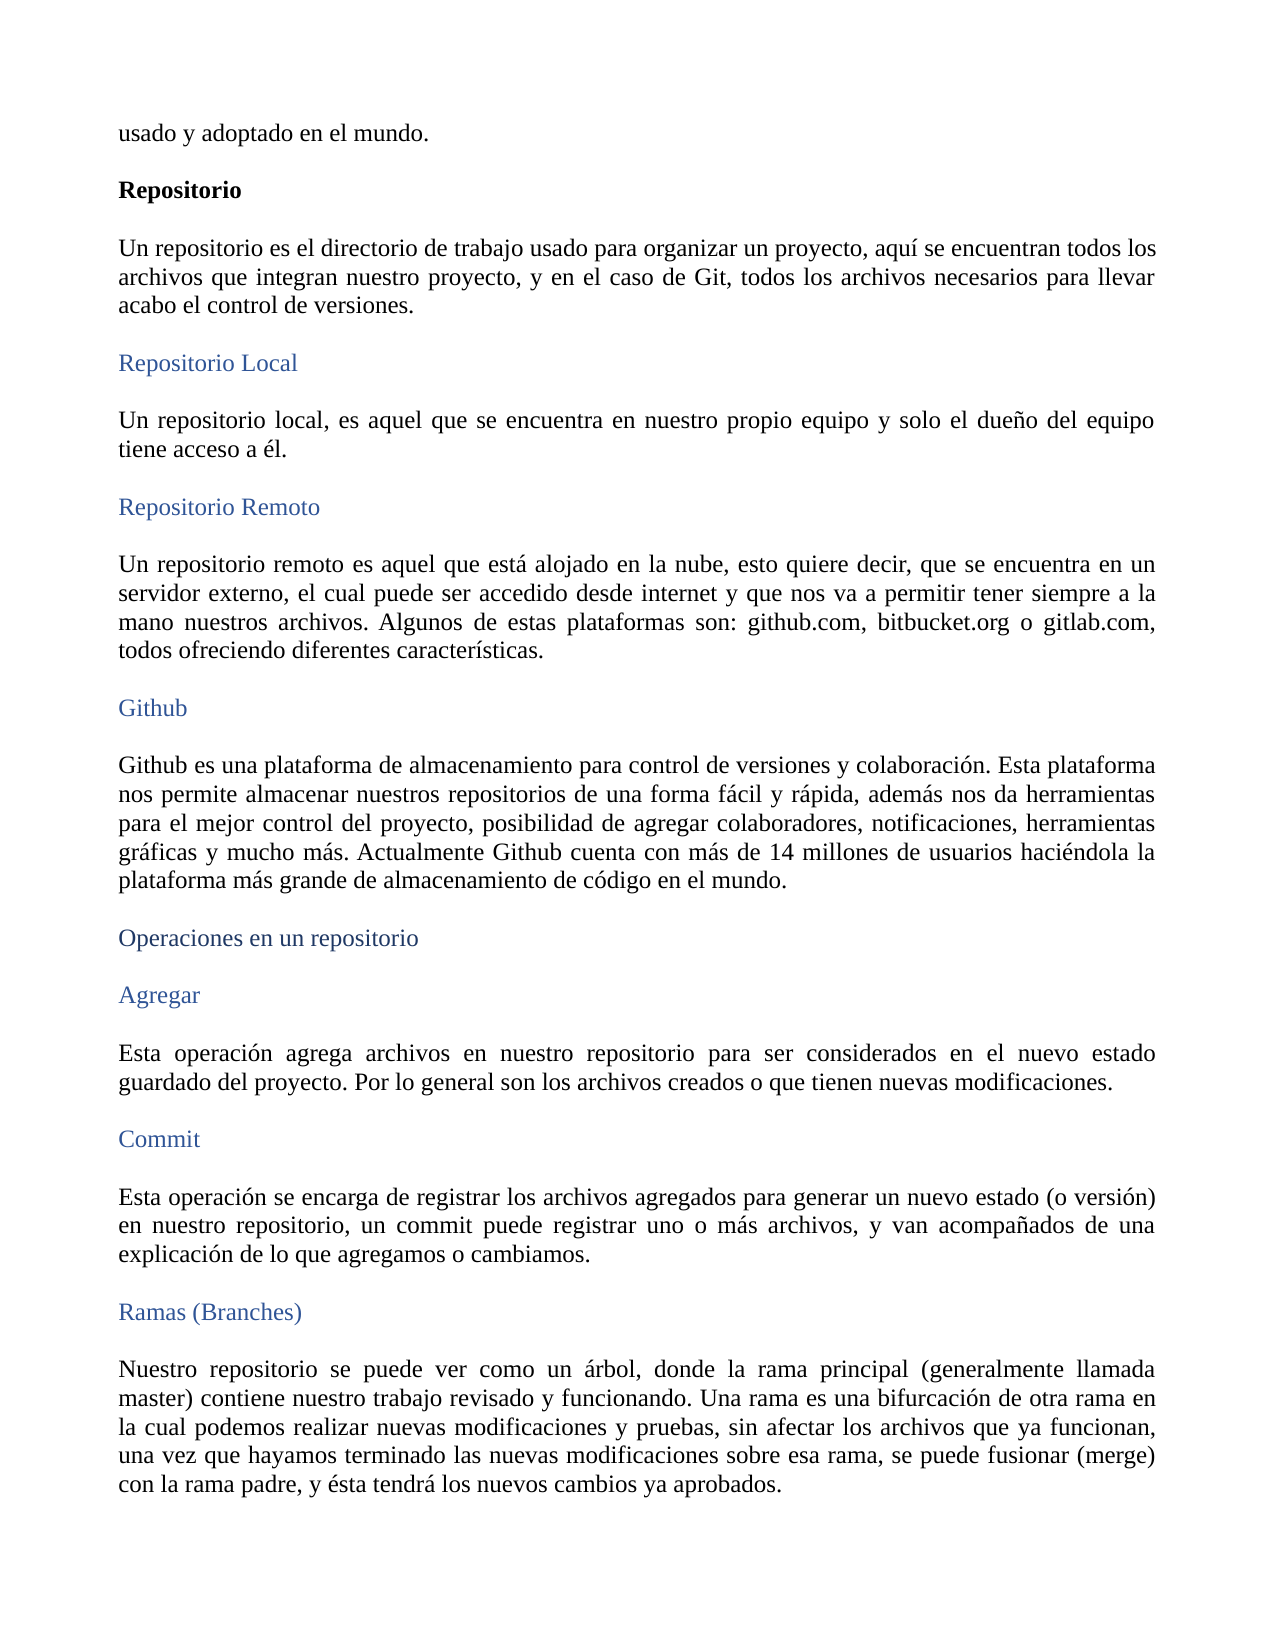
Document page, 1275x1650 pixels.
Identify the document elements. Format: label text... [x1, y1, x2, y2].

text Nuestro repositorio se puede ver como un árbol, donde la rama principal (generalmente llamada master) contiene nuestro trabajo revisado y funcionando. Una rama es una bifurcación de otra rama en la cual podemos realizar nuevas modificaciones y pruebas, sin afectar los archivos que ya funcionan, una vez que hayamos terminado las nuevas modificaciones sobre esa rama, se puede fusionar (merge) con la rama padre, y ésta tendrá los nuevos cambios ya aprobados. [118, 1354, 1157, 1498]
text Github es una plataforma de almacenamiento para control de versiones y colaboración. Esta plataforma nos permite almacenar nuestros repositorios de una forma fácil y rápida, además nos da herramientas para el mejor control del proyecto, posibilidad de agregar colaboradores, notificaciones, herramientas gráficas y mucho más. Actualmente Github cuenta con más de 14 millones de usuarios haciéndola la plataforma más grande de almacenamiento de código en el mundo. [118, 751, 1157, 894]
text Repositorio Remoto [118, 492, 1157, 521]
text Esta operación se encarga de registrar los archivos agregados para generar un nuevo estado (o versión) en nuestro repositorio, un commit puede registrar uno o más archivos, y van acompañados de una explicación de lo que agregamos o cambiamos. [118, 1182, 1157, 1268]
text Agregar [118, 981, 1157, 1009]
text Un repositorio remoto es aquel que está alojado en la nube, esto quiere decir, que se encuentra en un servidor externo, el cual puede ser accedido desde internet y que nos va a permitir tener siempre a la mano nuestros archivos. Algunos de estas plataformas son: github.com, bitbucket.org o gitlab.com, todos ofreciendo diferentes características. [118, 549, 1157, 664]
text Un repositorio local, es aquel que se encuentra en nuestro propio equipo y solo el dueño del equipo tiene acceso a él. [118, 406, 1157, 463]
text Repositorio [118, 176, 1157, 204]
text Operaciones en un repositorio [118, 923, 1157, 952]
text Github [118, 693, 1157, 722]
text Esta operación agrega archivos en nuestro repositorio para ser considerados en el nuevo estado guardado del proyecto. Por lo general son los archivos creados o que tienen nuevas modificaciones. [118, 1038, 1157, 1096]
text Commit [118, 1124, 1157, 1153]
text Ramas (Branches) [118, 1297, 1157, 1326]
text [118, 118, 1157, 147]
text Repositorio Local [118, 348, 1157, 377]
text Un repositorio es el directorio de trabajo usado para organizar un proyecto, aquí se encuentran todos los archivos que integran nuestro proyecto, y en el caso de Git, todos los archivos necesarios para llevar acabo el control de versiones. [118, 233, 1157, 319]
